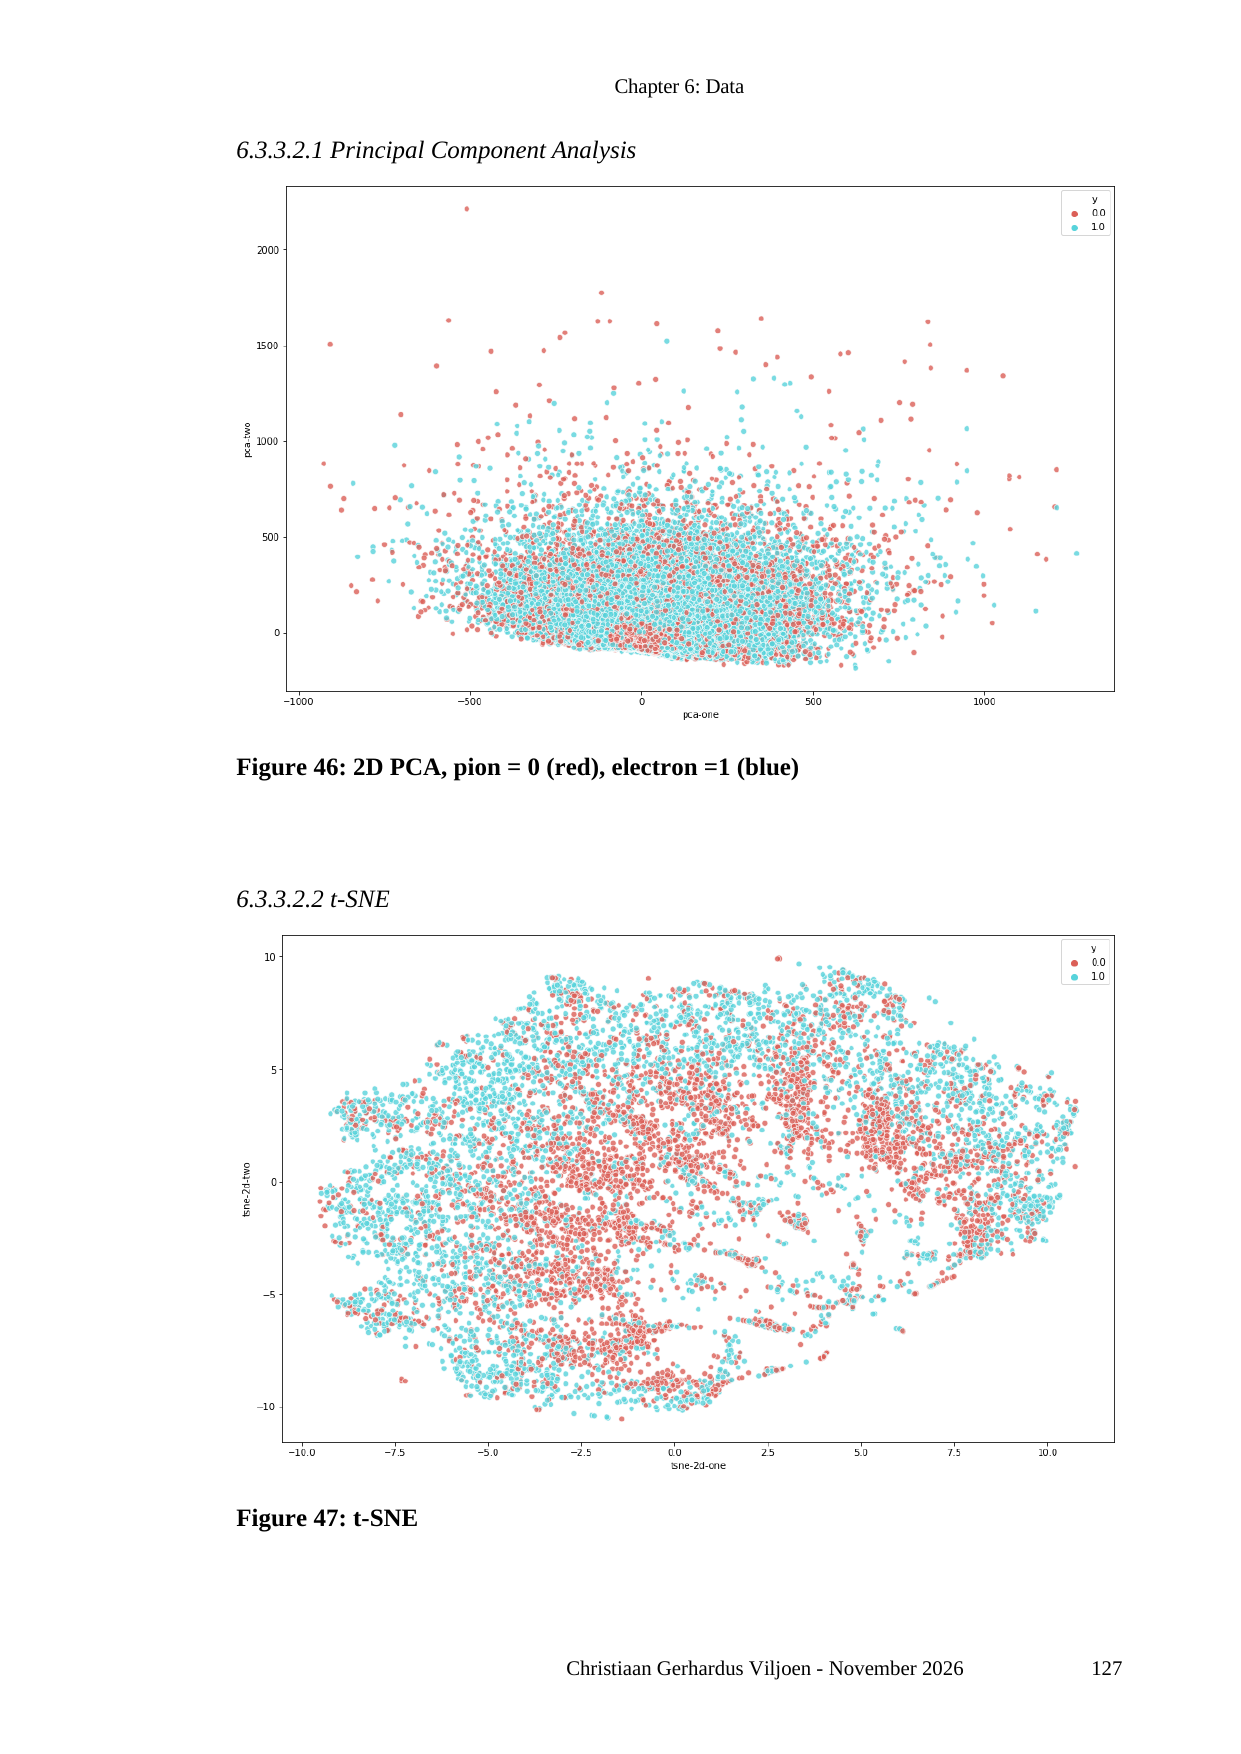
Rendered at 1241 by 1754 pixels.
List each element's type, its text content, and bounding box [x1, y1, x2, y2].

picture [236, 925, 1123, 1477]
subtitle Principal Component Analysis [236, 135, 1122, 164]
picture [236, 176, 1123, 726]
subtitle t-SNE [236, 884, 1122, 913]
